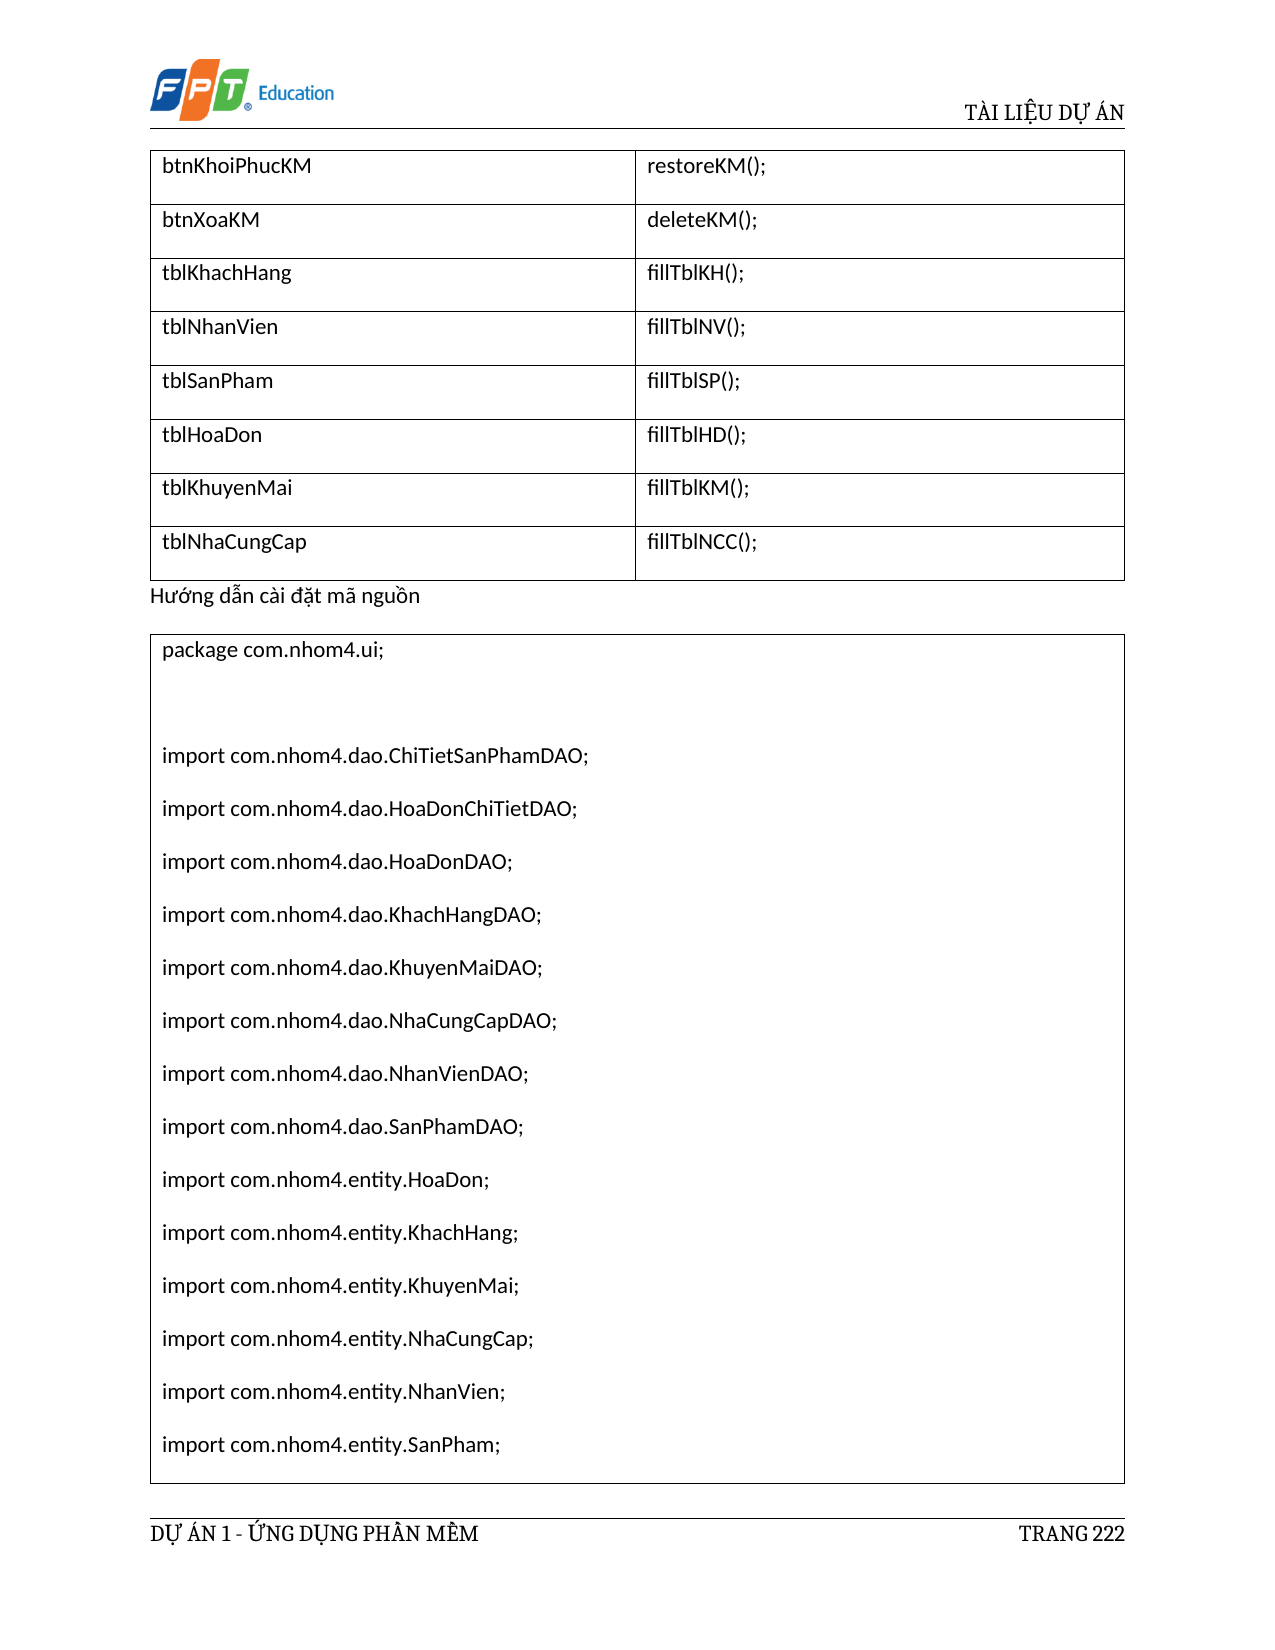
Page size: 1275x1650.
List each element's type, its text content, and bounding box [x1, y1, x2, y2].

table_cell fillTblNV(); [636, 312, 1124, 365]
table_cell fillTblSP(); [636, 366, 1124, 419]
table_cell btnXoaKM [151, 205, 635, 257]
text Hướng dẫn cài đặt mã nguồn [150, 581, 1125, 609]
table_cell tblNhanVien [151, 312, 635, 365]
table_cell fillTblKH(); [636, 259, 1124, 311]
table_cell tblNhaCungCap [151, 527, 635, 580]
table_cell tblKhachHang [151, 259, 635, 311]
table_cell deleteKM(); [636, 205, 1124, 257]
table_cell fillTblHD(); [636, 420, 1124, 472]
table_cell btnKhoiPhucKM [151, 151, 635, 204]
table_cell tblHoaDon [151, 420, 635, 472]
table_cell tblSanPham [151, 366, 635, 419]
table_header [151, 635, 1124, 1483]
table_cell fillTblKM(); [636, 474, 1124, 526]
picture [150, 59, 336, 121]
table_cell fillTblNCC(); [636, 527, 1124, 580]
table_cell tblKhuyenMai [151, 474, 635, 526]
table_cell restoreKM(); [636, 151, 1124, 204]
